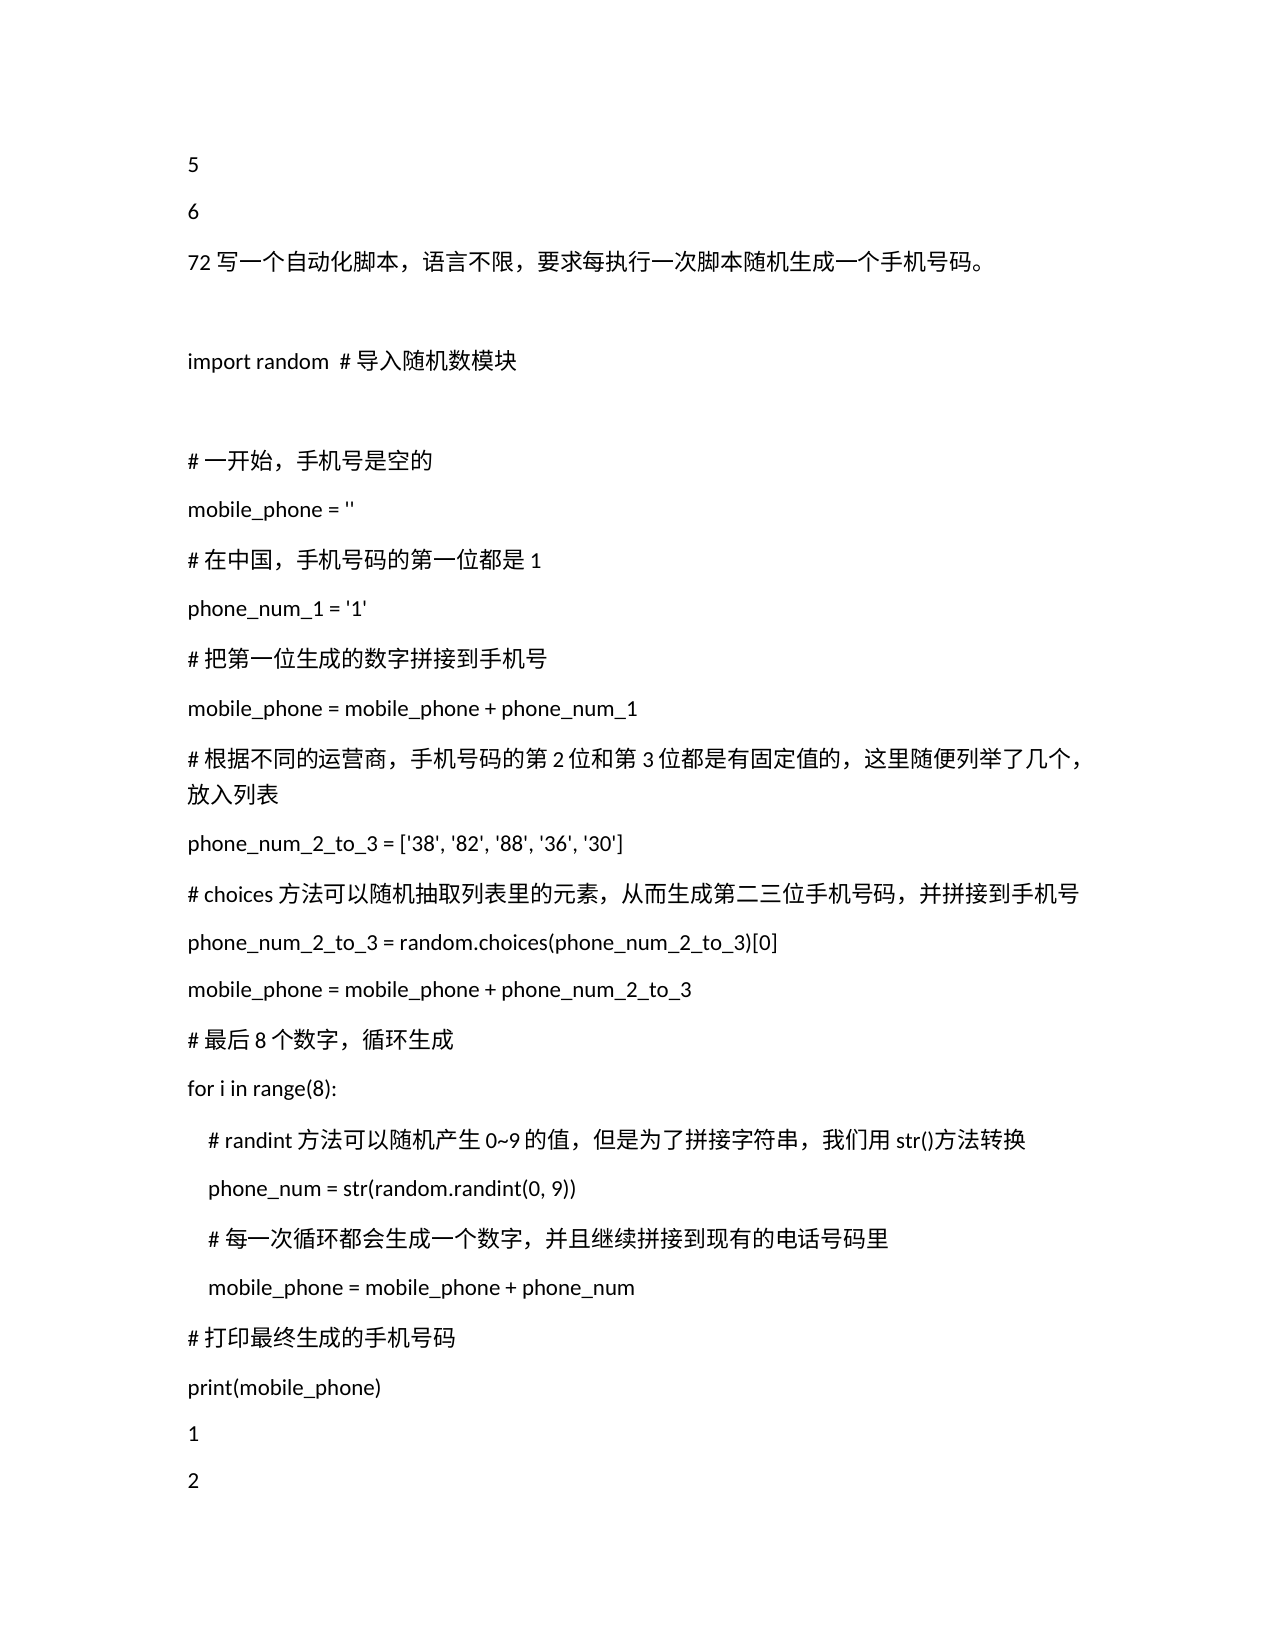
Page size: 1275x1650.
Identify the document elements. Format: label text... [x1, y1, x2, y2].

text # 最后8个数字，循环生成 [187, 1022, 1087, 1055]
text phone_num_1 = '1' [187, 594, 1087, 622]
text # 根据不同的运营商，手机号码的第2位和第3位都是有固定值的，这里随便列举了几个，放入列表 [187, 741, 1087, 810]
text mobile_phone = '' [187, 495, 1087, 523]
text # 每一次循环都会生成一个数字，并且继续拼接到现有的电话号码里 [187, 1221, 1087, 1254]
text 6 [187, 197, 1087, 225]
text 1 [187, 1419, 1087, 1448]
text # 把第一位生成的数字拼接到手机号 [187, 641, 1087, 674]
text mobile_phone = mobile_phone + phone_num [187, 1273, 1087, 1301]
text 2 [187, 1466, 1087, 1494]
text # 打印最终生成的手机号码 [187, 1320, 1087, 1353]
text for i in range(8): [187, 1074, 1087, 1103]
text phone_num = str(random.randint(0, 9)) [187, 1174, 1087, 1202]
text # choices方法可以随机抽取列表里的元素，从而生成第二三位手机号码，并拼接到手机号 [187, 876, 1087, 909]
text # 在中国，手机号码的第一位都是1 [187, 542, 1087, 575]
text # 一开始，手机号是空的 [187, 442, 1087, 476]
text 5 [187, 150, 1087, 178]
text 72 写一个自动化脚本，语言不限，要求每执行一次脚本随机生成一个手机号码。 [187, 244, 1087, 277]
text # randint方法可以随机产生0~9的值，但是为了拼接字符串，我们用str()方法转换 [187, 1121, 1087, 1155]
text phone_num_2_to_3 = ['38', '82', '88', '36', '30'] [187, 829, 1087, 857]
text mobile_phone = mobile_phone + phone_num_1 [187, 694, 1087, 722]
text mobile_phone = mobile_phone + phone_num_2_to_3 [187, 975, 1087, 1003]
text print(mobile_phone) [187, 1373, 1087, 1401]
text import random # 导入随机数模块 [187, 343, 1087, 376]
text phone_num_2_to_3 = random.choices(phone_num_2_to_3)[0] [187, 928, 1087, 956]
